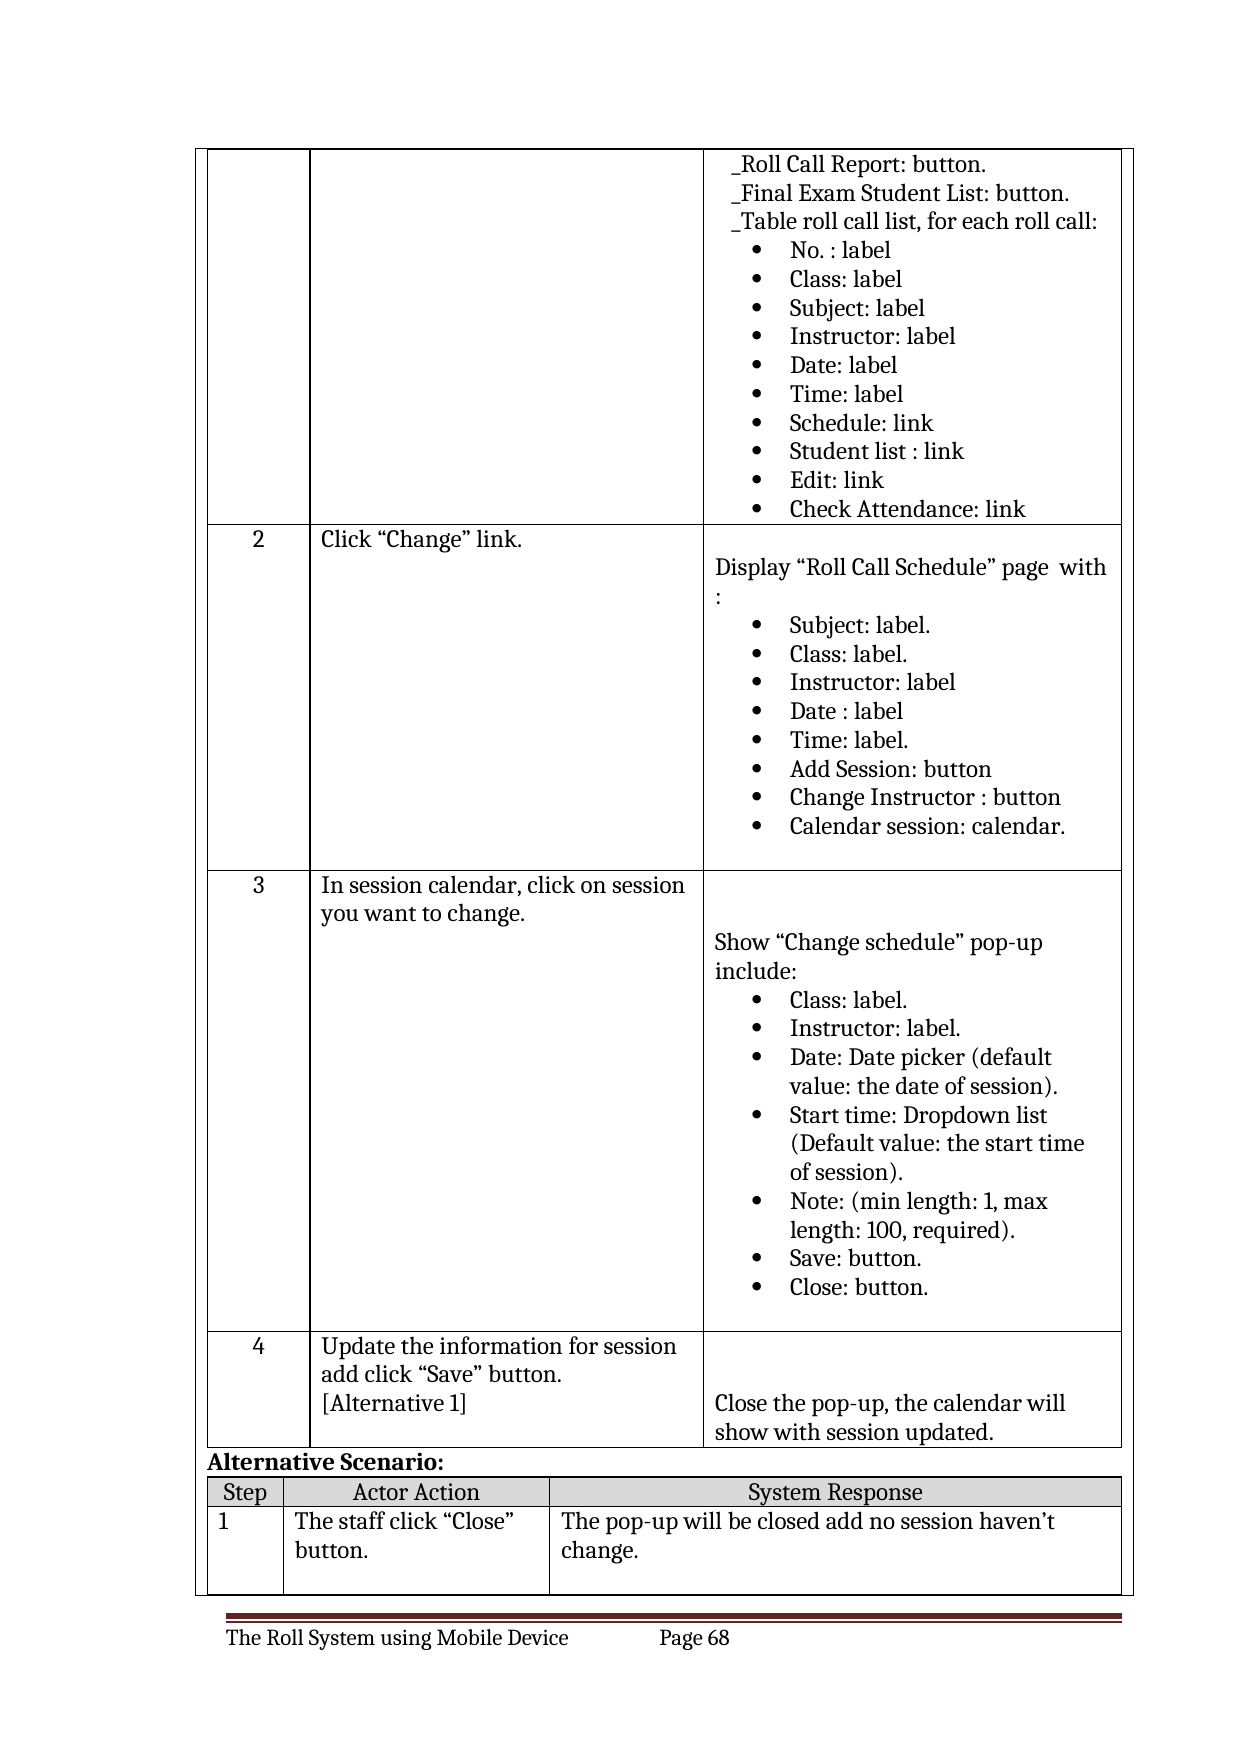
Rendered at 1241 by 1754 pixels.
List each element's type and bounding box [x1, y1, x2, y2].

table_cell [196, 149, 1133, 1594]
